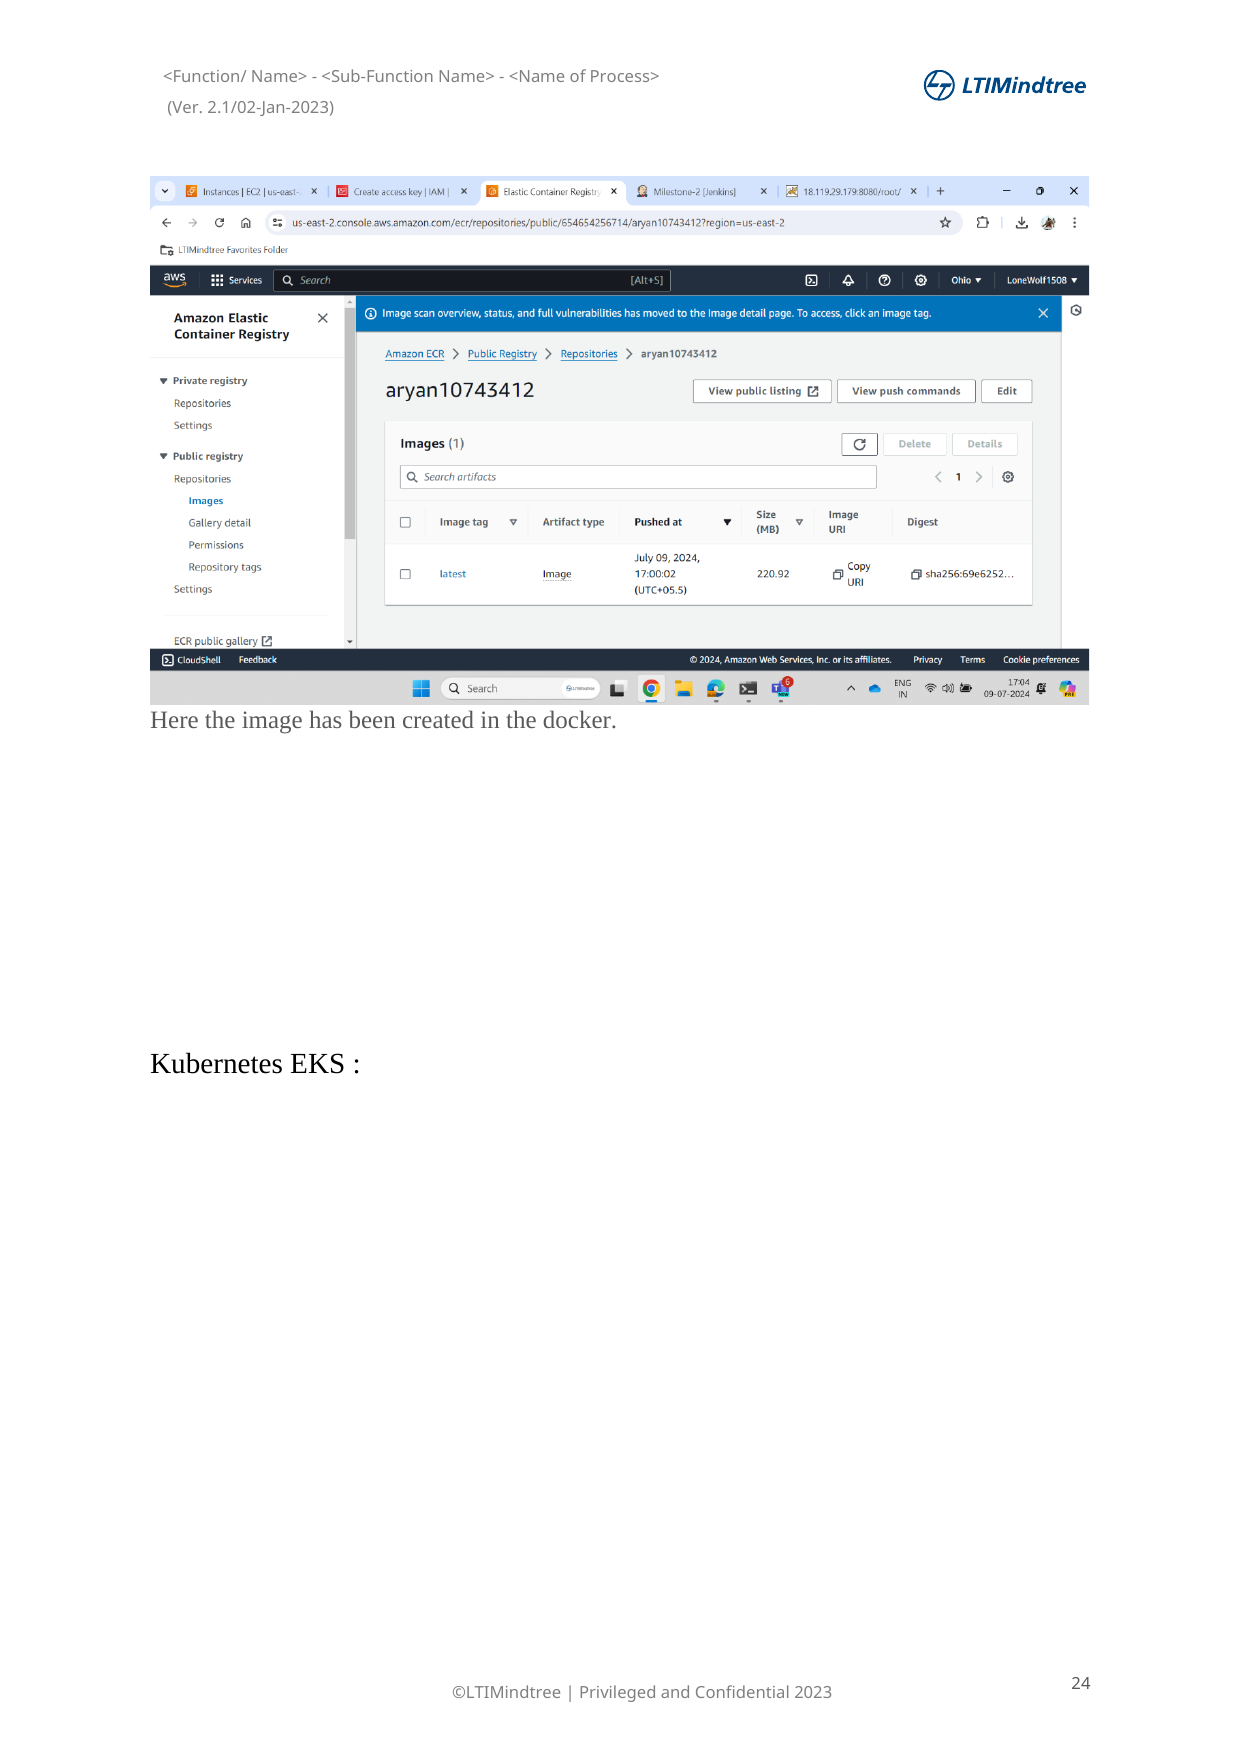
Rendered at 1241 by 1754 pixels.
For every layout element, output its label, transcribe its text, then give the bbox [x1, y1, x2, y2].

text Kubernetes EKS : [150, 1046, 1090, 1080]
text Here the image has been created in the docker. [150, 705, 1090, 734]
picture [150, 176, 1090, 705]
